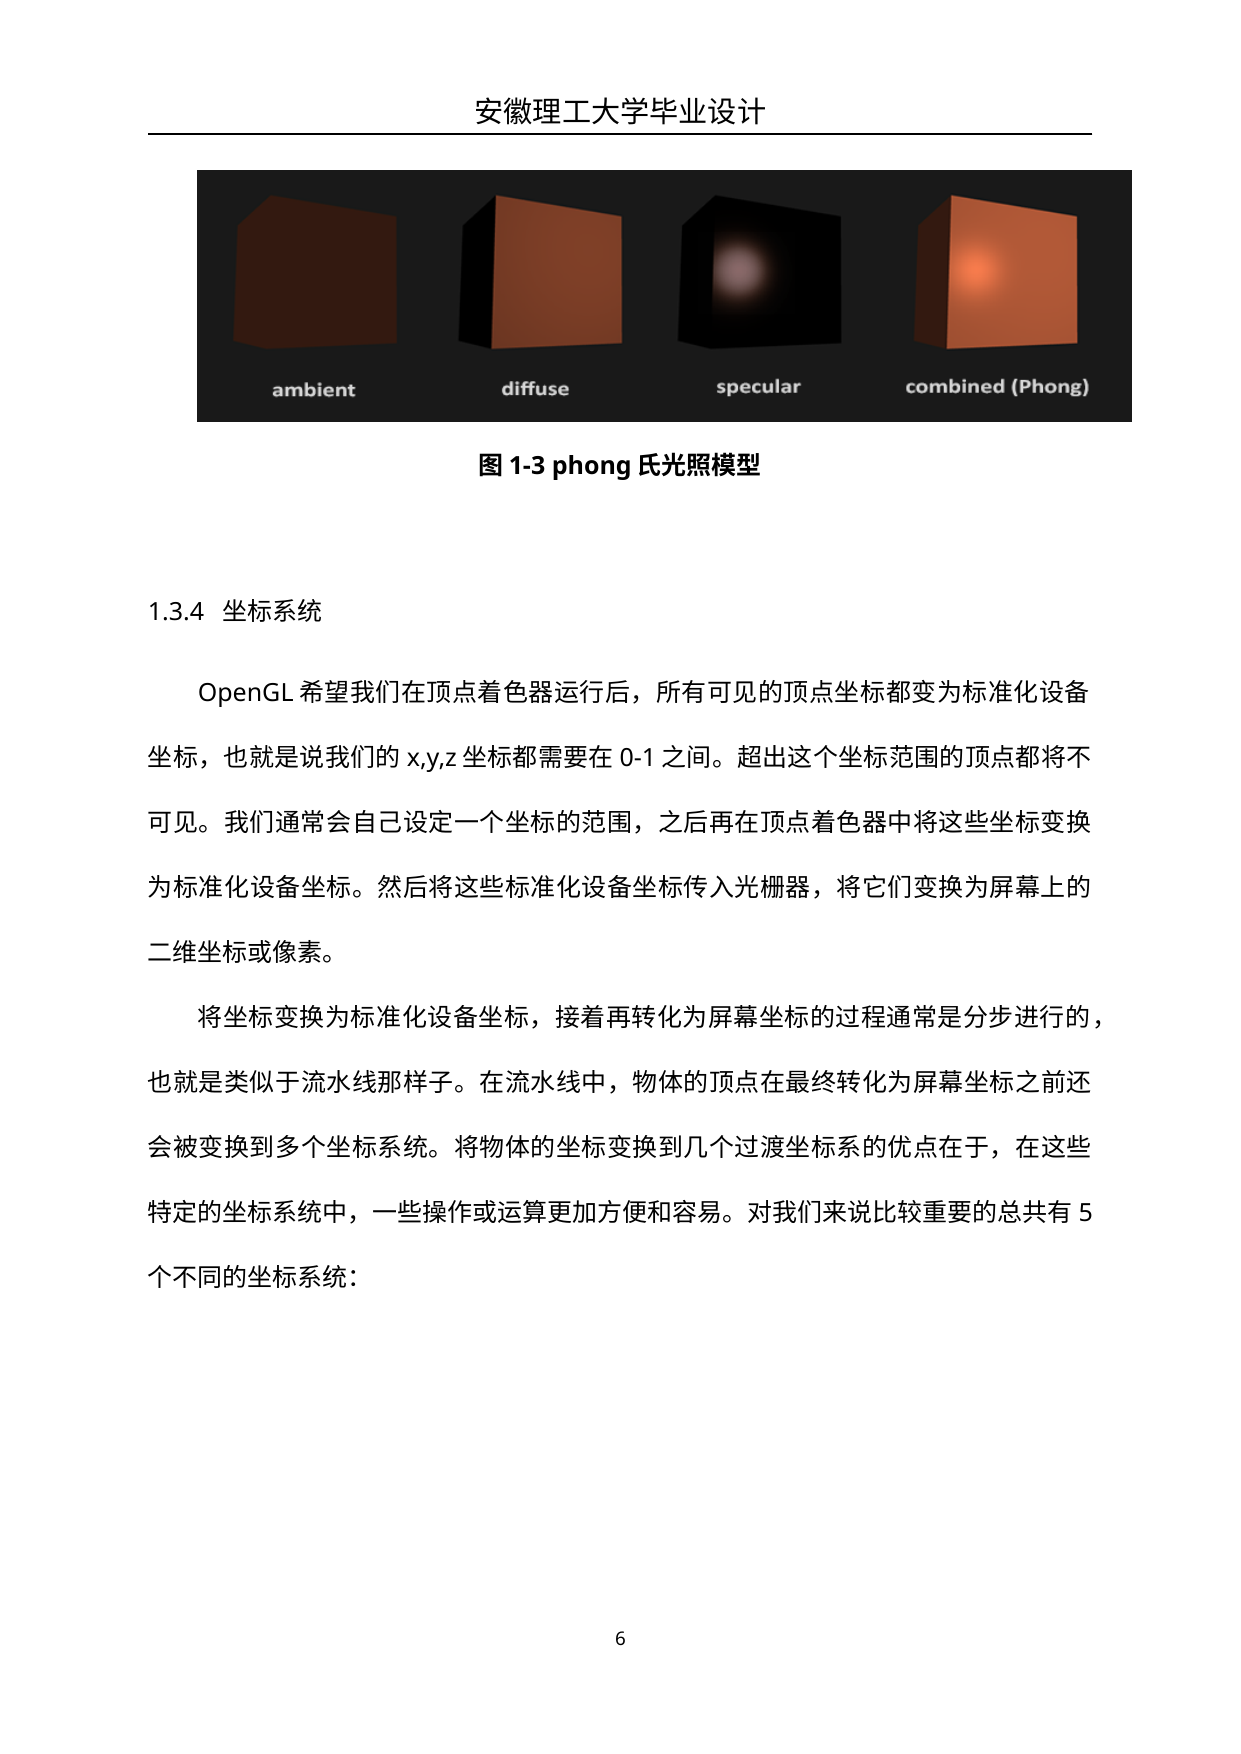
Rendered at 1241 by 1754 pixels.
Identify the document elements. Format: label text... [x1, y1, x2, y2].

subtitle 坐标系统 [148, 577, 1092, 642]
text 图1-3 phong氏光照模型 [148, 431, 1092, 496]
text OpenGL希望我们在顶点着色器运行后，所有可见的顶点坐标都变为标准化设备坐标，也就是说我们的x,y,z坐标都需要在0-1之间。超出这个坐标范围的顶点都将不可见。我们通常会自己设定一个坐标的范围，之后再在顶点着色器中将这些坐标变换为标准化设备坐标。然后将这些标准化设备坐标传入光栅器，将它们变换为屏幕上的二维坐标或像素。 [148, 658, 1092, 983]
text 将坐标变换为标准化设备坐标，接着再转化为屏幕坐标的过程通常是分步进行的，也就是类似于流水线那样子。在流水线中，物体的顶点在最终转化为屏幕坐标之前还会被变换到多个坐标系统。将物体的坐标变换到几个过渡坐标系的优点在于，在这些特定的坐标系统中，一些操作或运算更加方便和容易。对我们来说比较重要的总共有5个不同的坐标系统： [148, 983, 1092, 1308]
picture [197, 170, 1132, 422]
